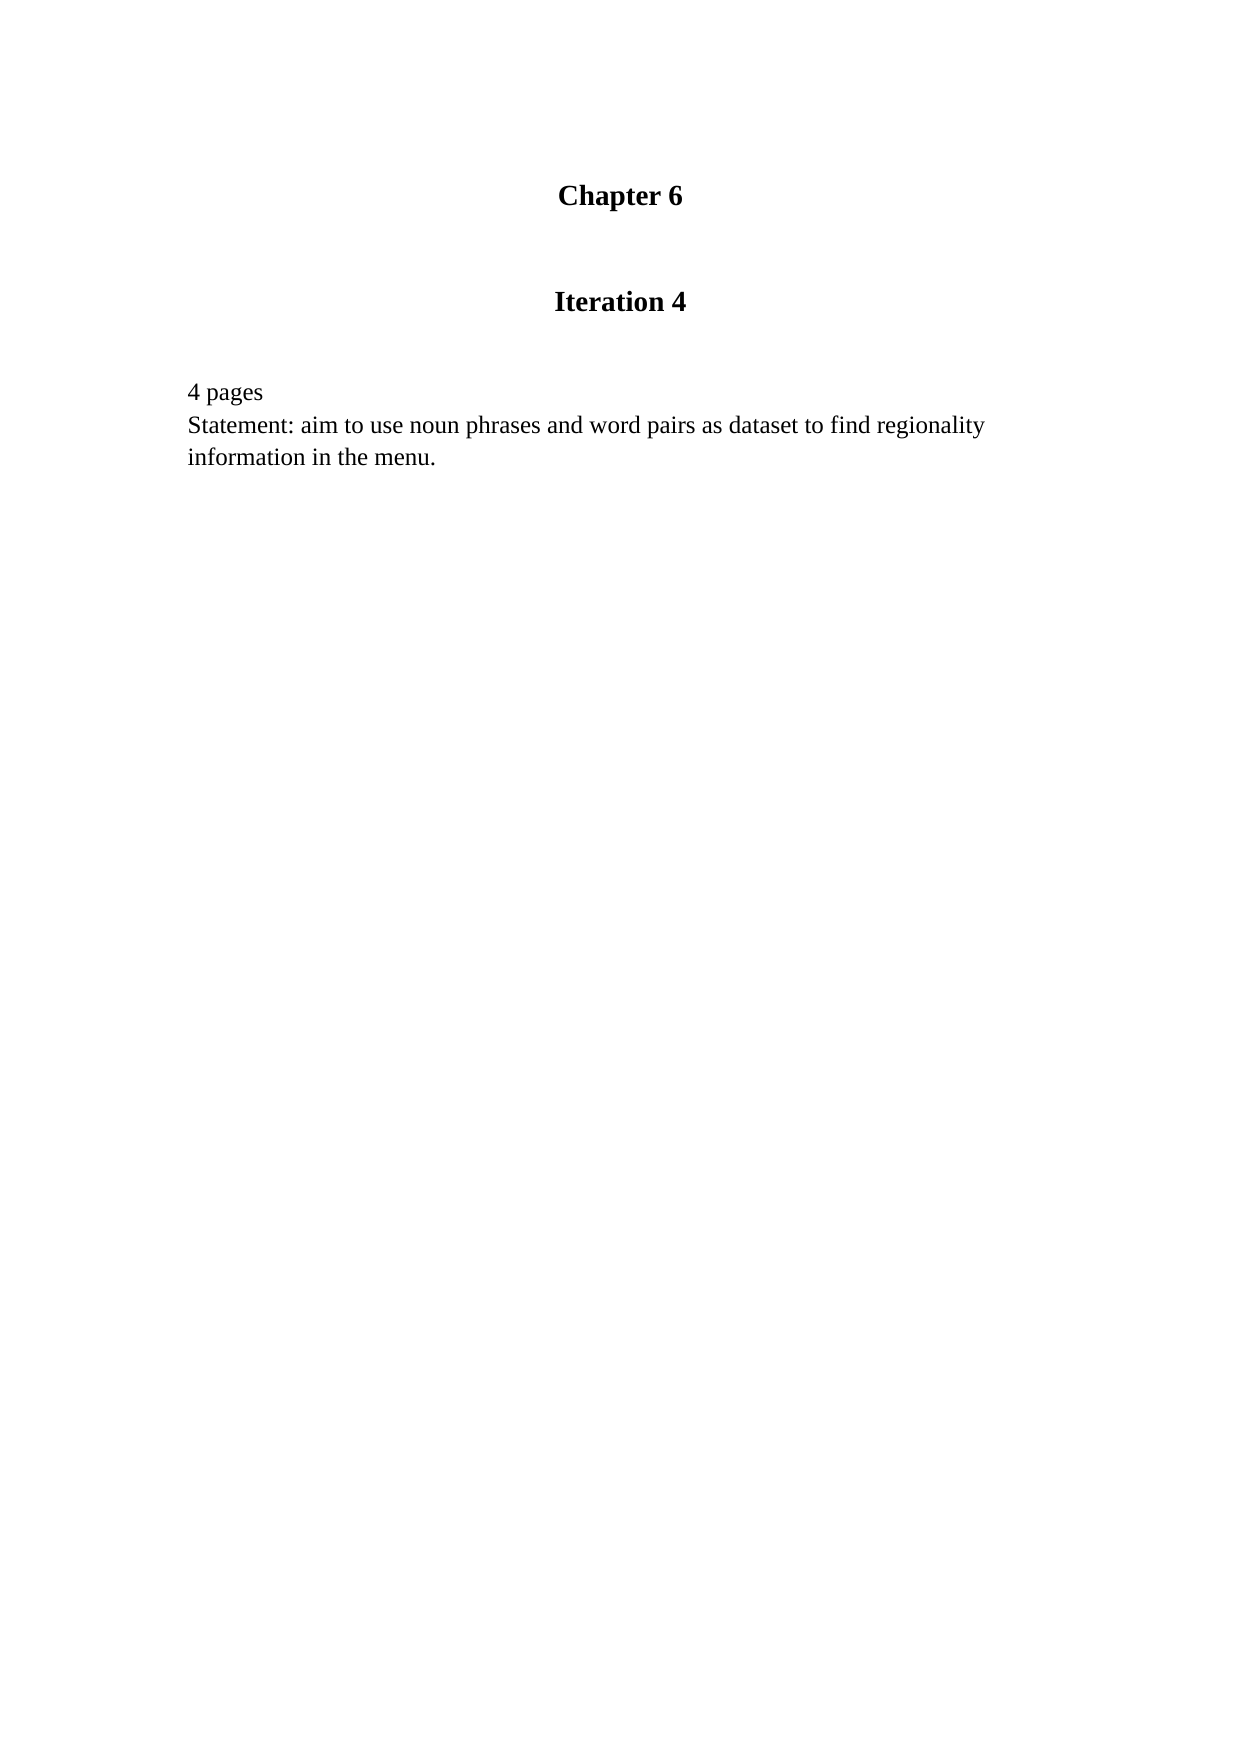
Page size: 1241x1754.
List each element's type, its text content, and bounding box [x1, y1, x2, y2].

text 4 pages [187, 376, 1053, 408]
subtitle Iteration 4 [187, 269, 1053, 334]
text Statement: aim to use noun phrases and word pairs as dataset to find regionality information in the menu. [187, 408, 1053, 473]
subtitle Chapter 6 [187, 162, 1053, 227]
